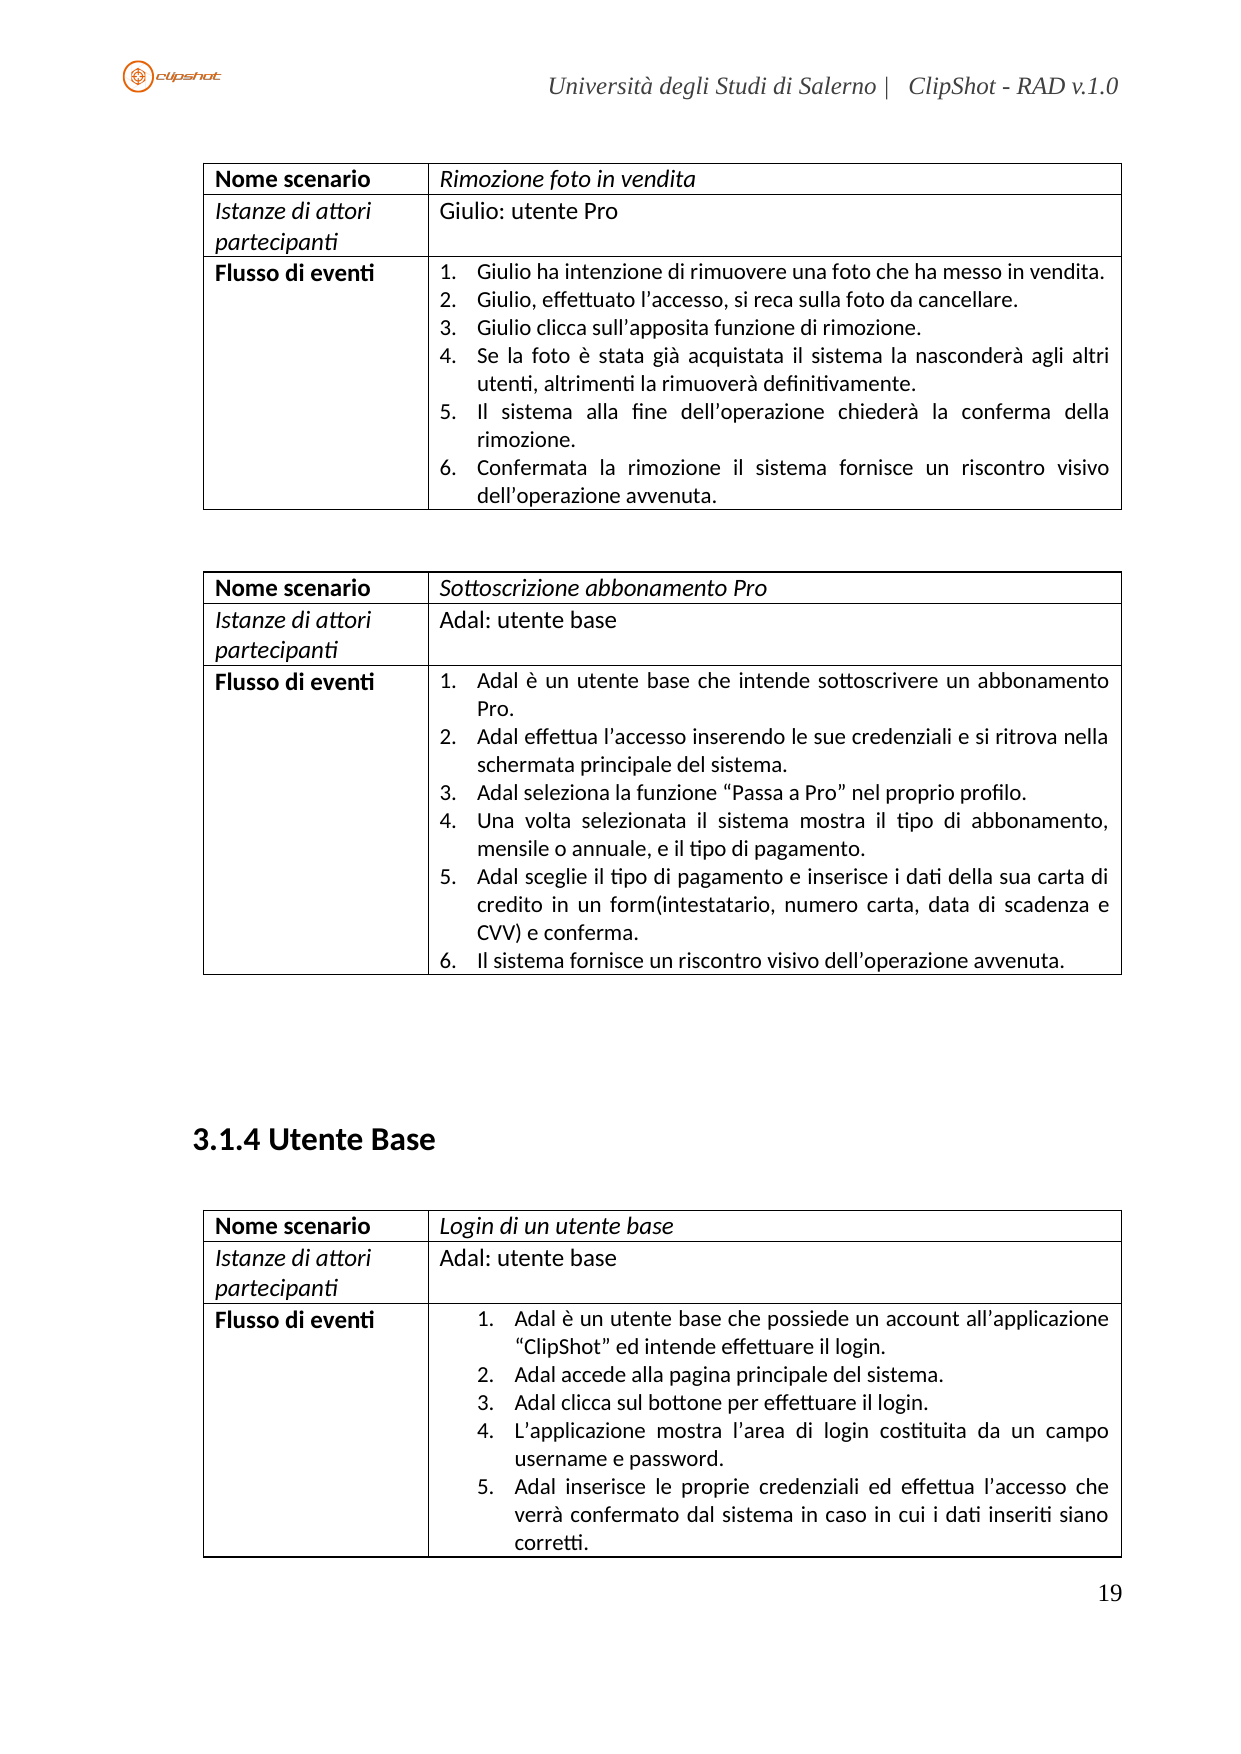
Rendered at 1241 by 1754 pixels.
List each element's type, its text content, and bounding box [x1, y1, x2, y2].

table_header Nome scenario [204, 164, 428, 194]
table_cell Adal: utente base [429, 604, 1121, 665]
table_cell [429, 1304, 1121, 1556]
table_cell Flusso di eventi [204, 666, 428, 974]
table_header Rimozione foto in vendita [429, 164, 1121, 194]
table_cell Istanze di attori partecipanti [204, 1242, 428, 1303]
table_cell Istanze di attori partecipanti [204, 604, 428, 665]
table_header Nome scenario [204, 1211, 428, 1241]
table_cell Flusso di eventi [204, 257, 428, 509]
table_cell Adal è un utente base che intende sottoscrivere un abbonamento Pro. Adal effettua l’accesso inserendo le sue credenziali e si ritrova nella schermata principale del sistema. Adal seleziona la funzione “Passa a Pro” nel proprio profilo. Una volta selezionata il sistema mostra il tipo di abbonamento, mensile o annuale, e il tipo di pagamento. Adal sceglie il tipo di pagamento e inserisce i dati della sua carta di credito in un form(intestatario, numero carta, data di scadenza e CVV) e conferma. Il sistema fornisce un riscontro visivo dell’operazione avvenuta. [429, 666, 1121, 974]
text 3.1.4 Utente Base [192, 1118, 1122, 1159]
picture [121, 59, 223, 95]
table_header Login di un utente base [429, 1211, 1121, 1241]
table_cell Istanze di attori partecipanti [204, 195, 428, 256]
table_cell Giulio ha intenzione di rimuovere una foto che ha messo in vendita. Giulio, effettuato l’accesso, si reca sulla foto da cancellare. Giulio clicca sull’apposita funzione di rimozione. Se la foto è stata già acquistata il sistema la nasconderà agli altri utenti, altrimenti la rimuoverà definitivamente. Il sistema alla fine dell’operazione chiederà la conferma della rimozione. Confermata la rimozione il sistema fornisce un riscontro visivo dell’operazione avvenuta. [429, 257, 1121, 509]
table_cell Flusso di eventi [204, 1304, 428, 1556]
table_header Nome scenario [204, 573, 428, 603]
table_cell Giulio: utente Pro [429, 195, 1121, 256]
table_cell Adal: utente base [429, 1242, 1121, 1303]
table_header Sottoscrizione abbonamento Pro [429, 573, 1121, 603]
